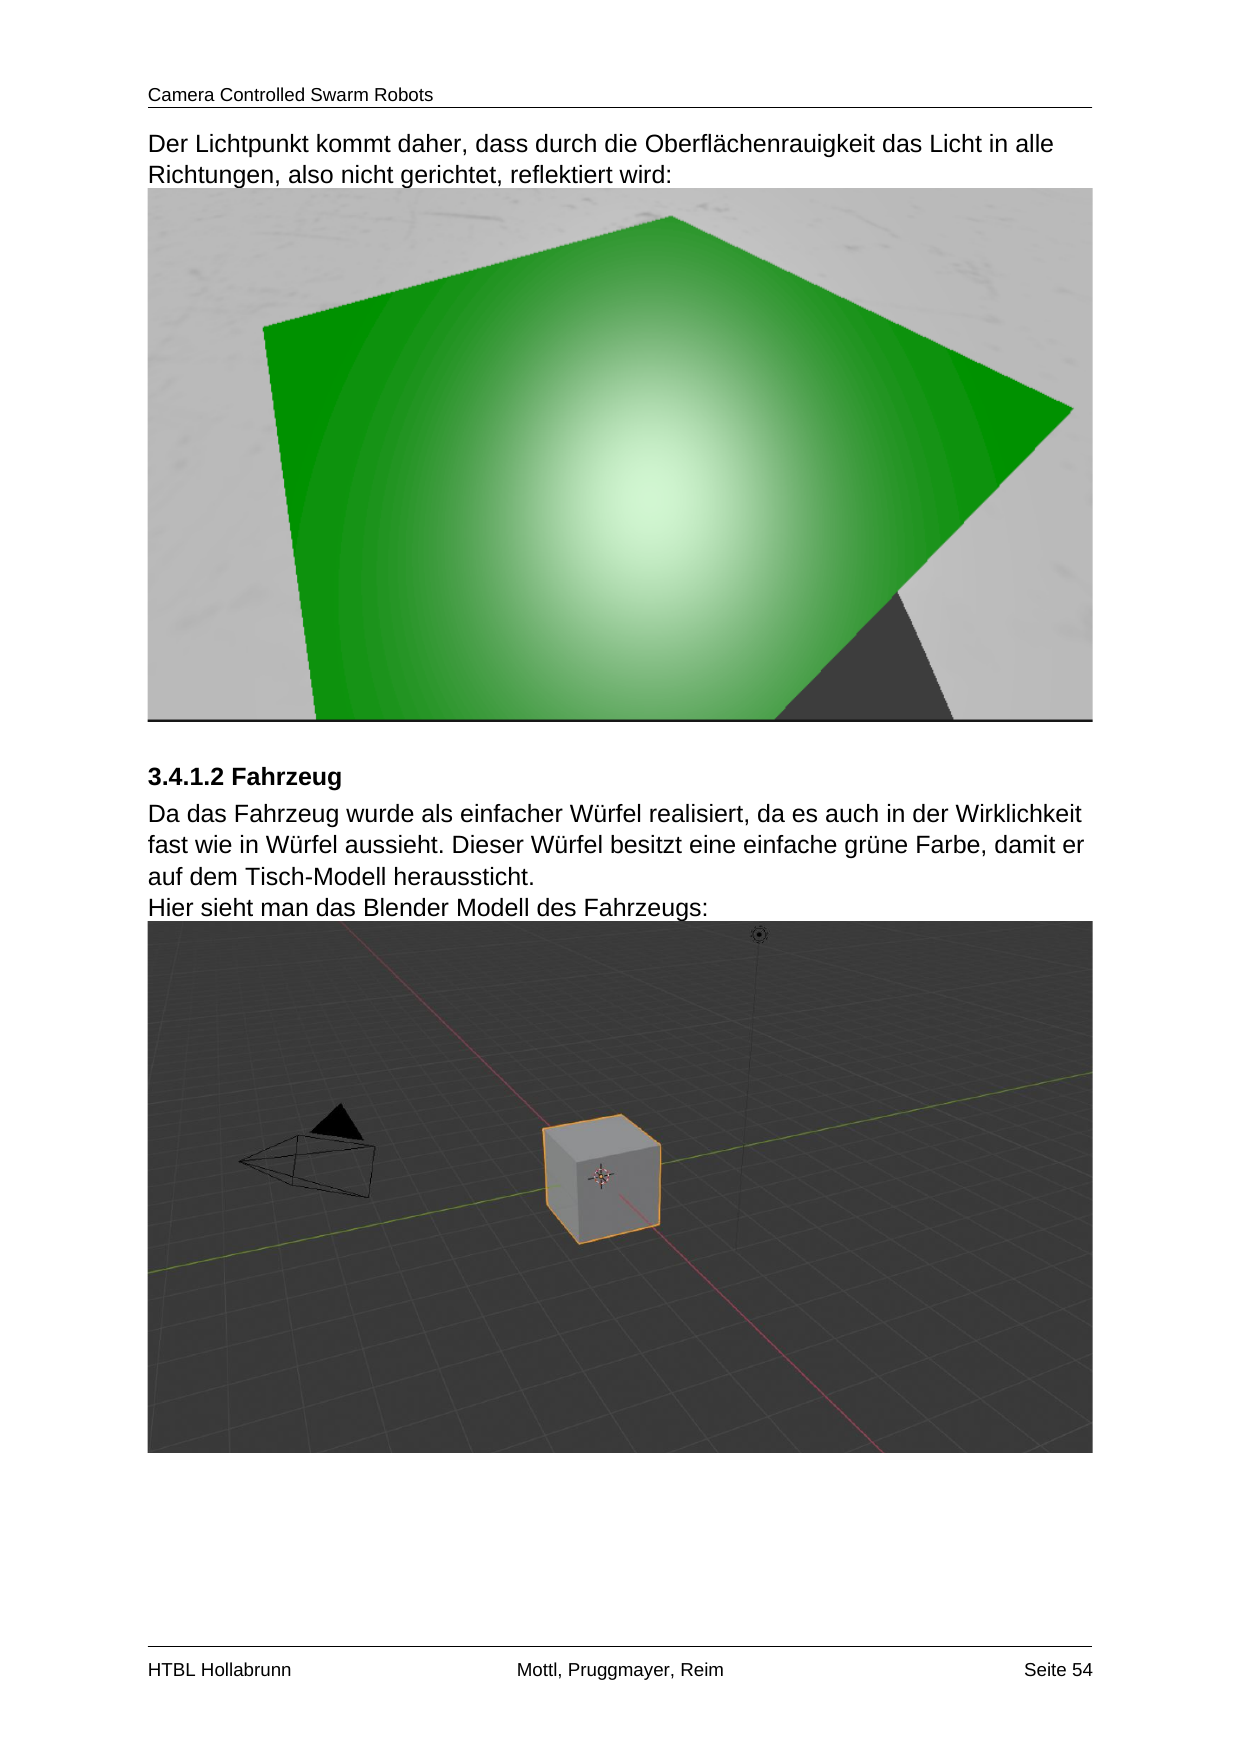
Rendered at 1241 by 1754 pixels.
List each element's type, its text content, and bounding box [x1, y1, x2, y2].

text Der Lichtpunkt kommt daher, dass durch die Oberflächenrauigkeit das Licht in alle Richtungen, also nicht gerichtet, reflektiert wird: [148, 126, 1092, 188]
text Da das Fahrzeug wurde als einfacher Würfel realisiert, da es auch in der Wirklichkeit fast wie in Würfel aussieht. Dieser Würfel besitzt eine einfache grüne Farbe, damit er auf dem Tisch-Modell heraussticht. [148, 796, 1092, 890]
picture [147, 188, 1093, 722]
subtitle Fahrzeug [148, 759, 1092, 790]
text Hier sieht man das Blender Modell des Fahrzeugs: [148, 890, 1092, 921]
picture [147, 921, 1093, 1453]
